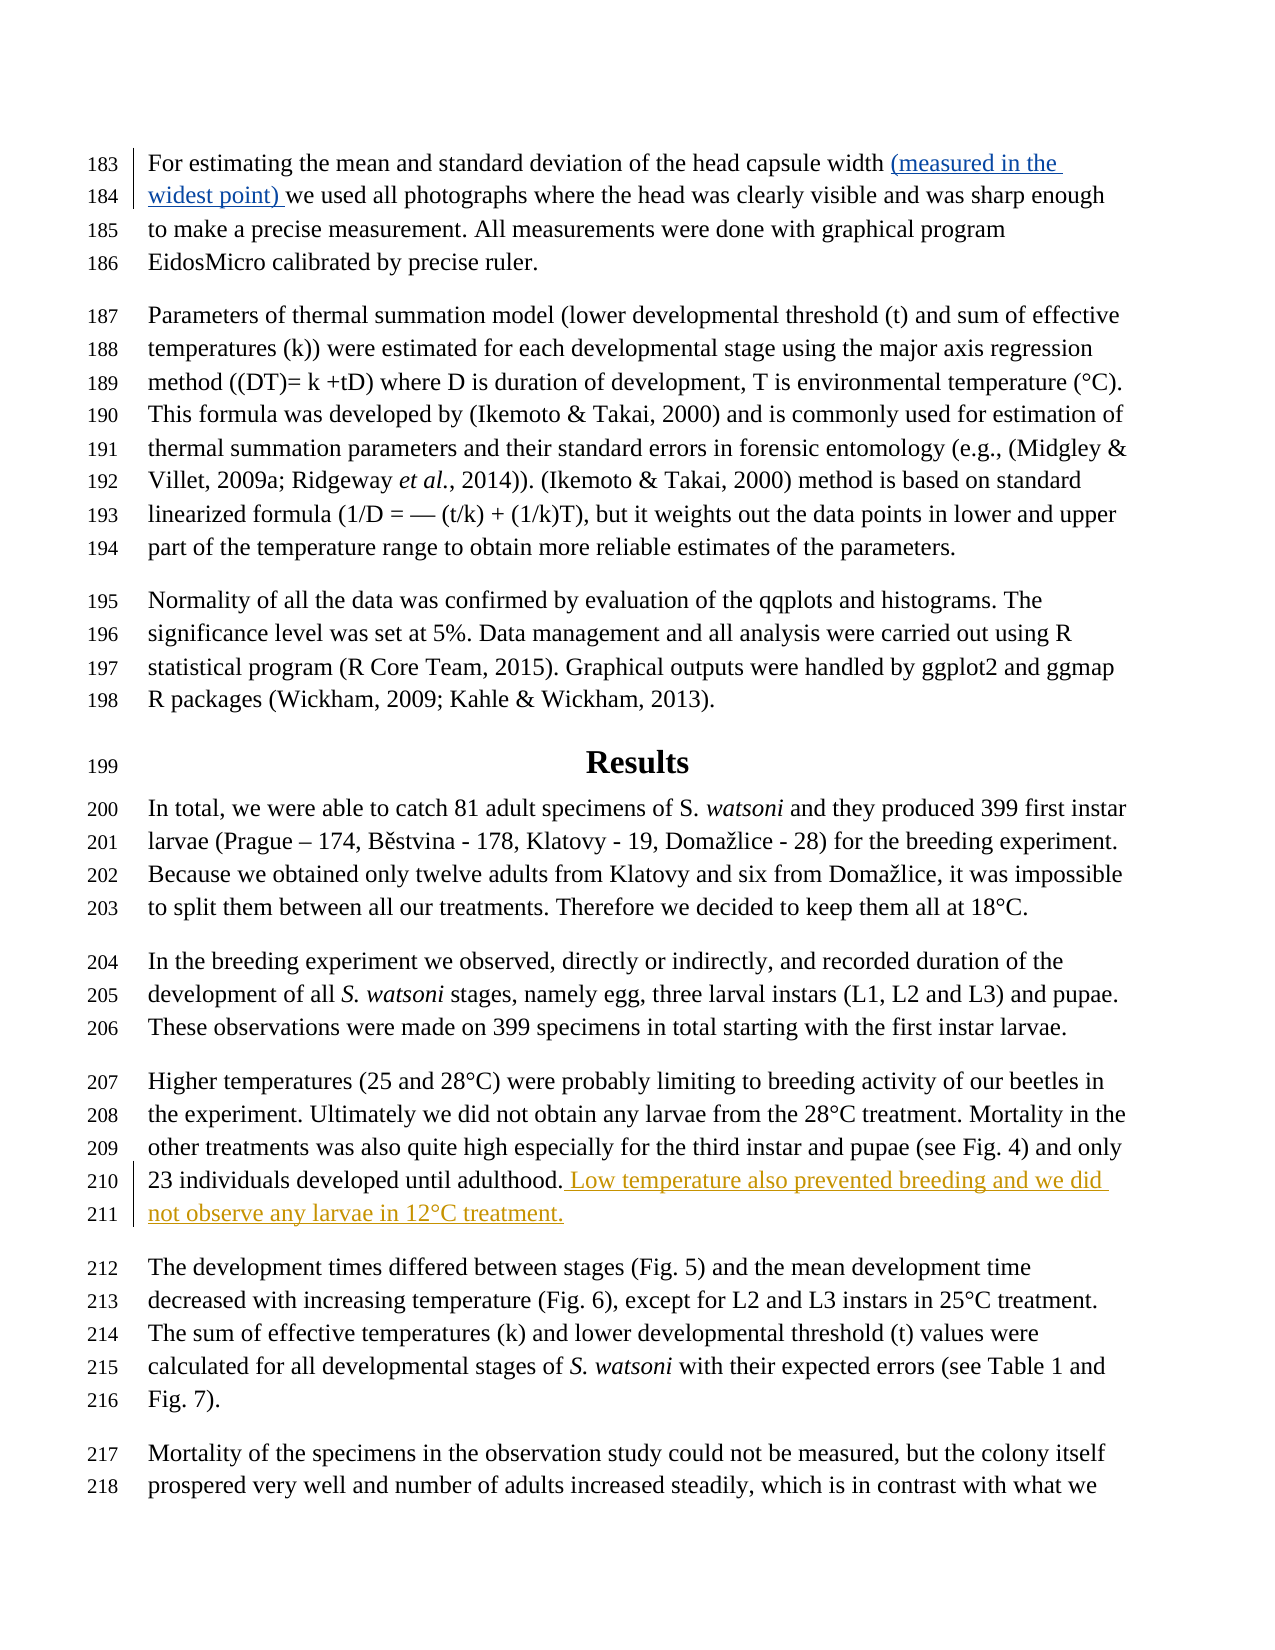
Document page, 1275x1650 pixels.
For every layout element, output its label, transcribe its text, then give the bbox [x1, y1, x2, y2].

title Results [148, 743, 1127, 781]
text In the breeding experiment we observed, directly or indirectly, and recorded duration of the development of all S. watsoni stages, namely egg, three larval instars (L1, L2 and L3) and pupae. These observations were made on 399 specimens in total starting with the first instar larvae. [148, 946, 1127, 1041]
text Parameters of thermal summation model (lower developmental threshold (t) and sum of effective temperatures (k)) were estimated for each developmental stage using the major axis regression method ((DT)= k +tD) where D is duration of development, T is environmental temperature (°C). This formula was developed by (Ikemoto & Takai, 2000) and is commonly used for estimation of thermal summation parameters and their standard errors in forensic entomology (e.g., (Midgley & Villet, 2009a; Ridgeway et al., 2014)). (Ikemoto & Takai, 2000) method is based on standard linearized formula (1/D = — (t/k) + (1/k)T), but it weights out the data points in lower and upper part of the temperature range to obtain more reliable estimates of the parameters. [148, 301, 1127, 560]
text In total, we were able to catch 81 adult specimens of S. watsoni and they produced 399 first instar larvae (Prague – 174, Běstvina - 178, Klatovy - 19, Domažlice - 28) for the breeding experiment. Because we obtained only twelve adults from Klatovy and six from Domažlice, it was impossible to split them between all our treatments. Therefore we decided to keep them all at 18°C. [148, 793, 1127, 921]
text Higher temperatures (25 and 28°C) were probably limiting to breeding activity of our beetles in the experiment. Ultimately we did not obtain any larvae from the 28°C treatment. Mortality in the other treatments was also quite high especially for the third instar and pupae (see Fig. 4) and only 23 individuals developed until adulthood. [148, 1066, 1127, 1227]
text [148, 1438, 1127, 1499]
text For estimating the mean and standard deviation of the head capsule width we used all photographs where the head was clearly visible and was sharp enough to make a precise measurement. All measurements were done with graphical program EidosMicro calibrated by precise ruler. [148, 148, 1127, 275]
text The development times differed between stages (Fig. 5) and the mean development time decreased with increasing temperature (Fig. 6), except for L2 and L3 instars in 25°C treatment. The sum of effective temperatures (k) and lower developmental threshold (t) values were calculated for all developmental stages of S. watsoni with their expected errors (see Table 1 and Fig. 7). [148, 1252, 1127, 1412]
text Normality of all the data was confirmed by evaluation of the qqplots and histograms. The significance level was set at 5%. Data management and all analysis were carried out using R statistical program (R Core Team, 2015). Graphical outputs were handled by ggplot2 and ggmap R packages (Wickham, 2009; Kahle & Wickham, 2013). [148, 586, 1127, 713]
